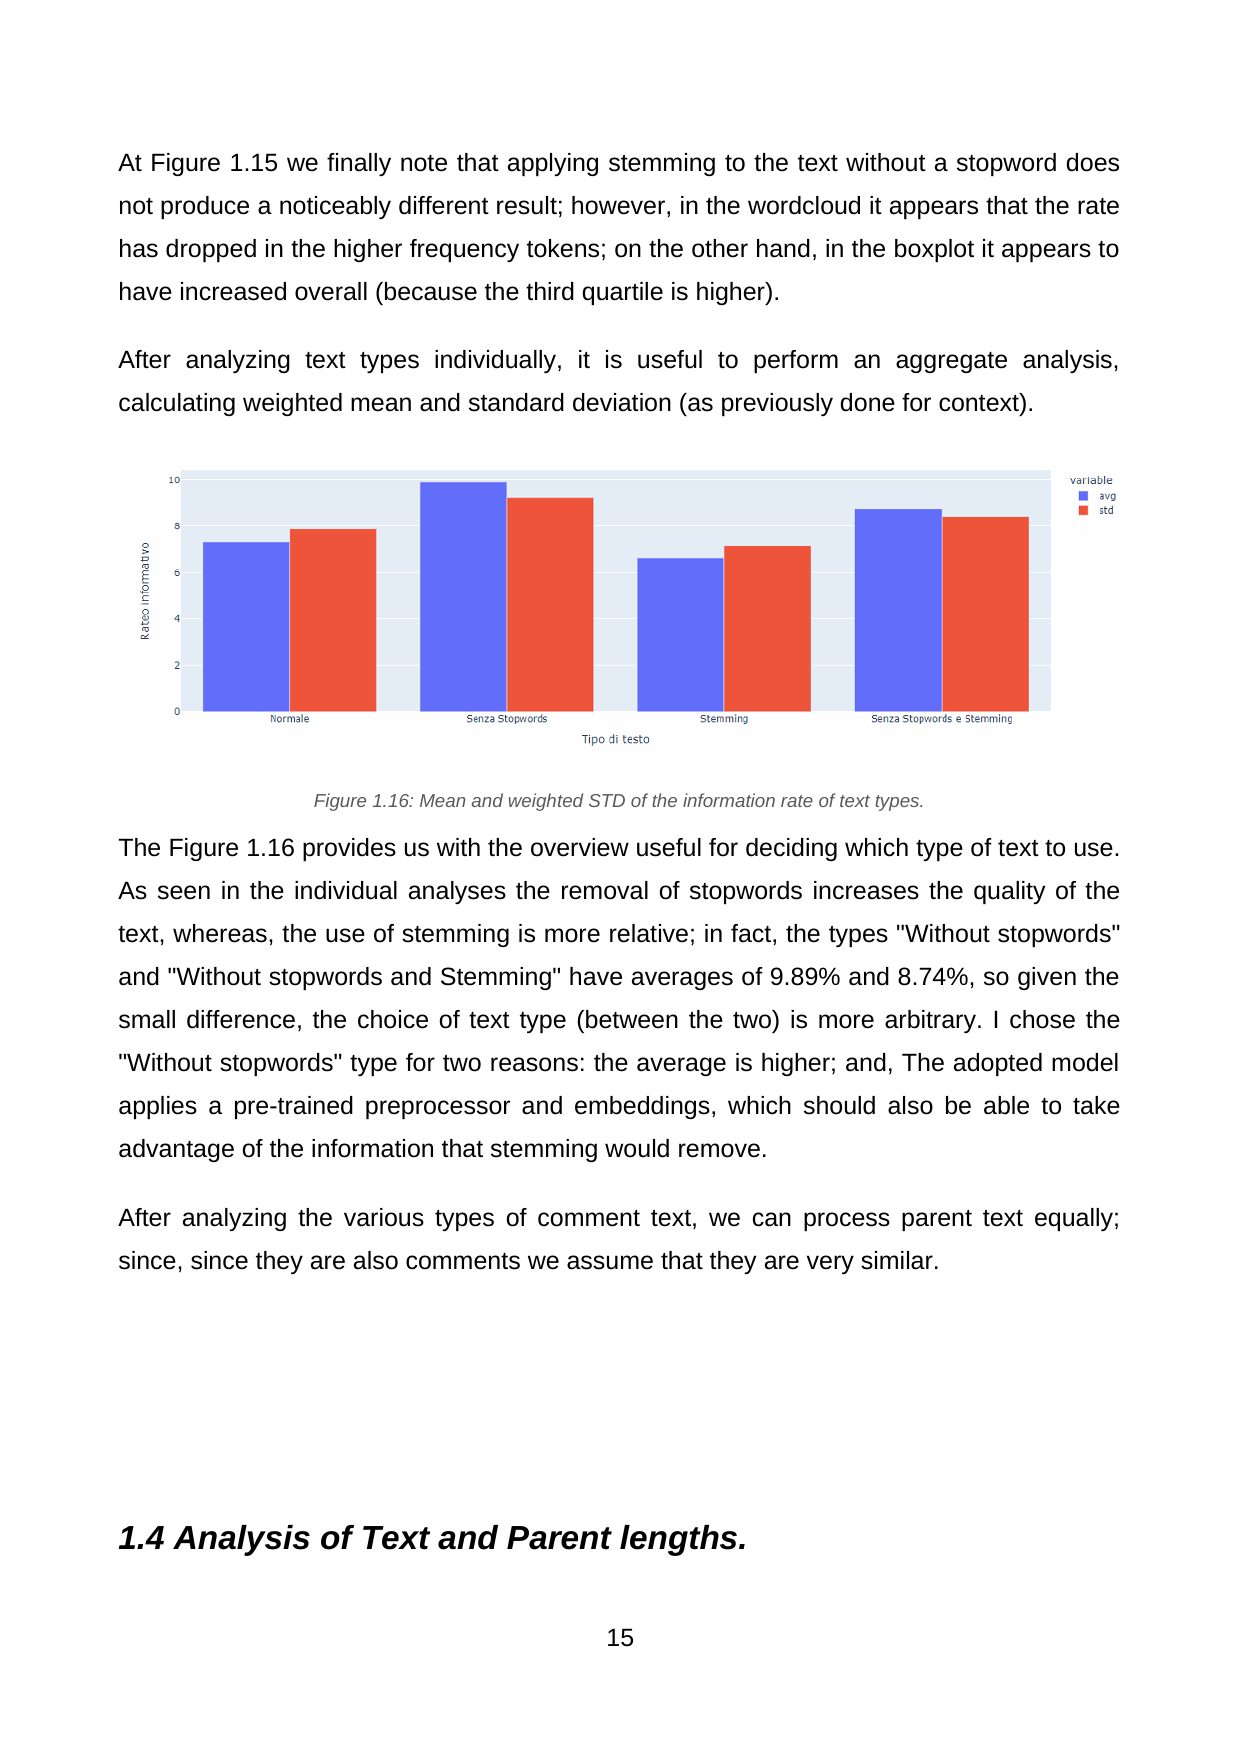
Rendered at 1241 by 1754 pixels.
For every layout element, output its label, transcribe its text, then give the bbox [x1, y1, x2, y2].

text After analyzing the various types of comment text, we can process parent text equally; since, since they are also comments we assume that they are very similar. [118, 1202, 1122, 1274]
text At Figure 1.15 we finally note that applying stemming to the text without a stopword does not produce a noticeably different result; however, in the wordcloud it appears that the rate has dropped in the higher frequency tokens; on the other hand, in the boxplot it appears to have increased overall (because the third quartile is higher). [118, 148, 1122, 306]
picture [118, 456, 1123, 751]
text After analyzing text types individually, it is useful to perform an aggregate analysis, calculating weighted mean and standard deviation (as previously done for context). [118, 345, 1122, 417]
subtitle 1.4 Analysis of Text and Parent lengths. [118, 1518, 1122, 1557]
text The Figure 1.16 provides us with the overview useful for deciding which type of text to use. As seen in the individual analyses the removal of stopwords increases the quality of the text, whereas, the use of stemming is more relative; in fact, the types "Without stopwords" and "Without stopwords and Stemming" have averages of 9.89% and 8.74%, so given the small difference, the choice of text type (between the two) is more arbitrary. I chose the "Without stopwords" type for two reasons: the average is higher; and, The adopted model applies a pre-trained preprocessor and embeddings, which should also be able to take advantage of the information that stemming would remove. [118, 832, 1122, 1163]
text Figure 1.16: Mean and weighted STD of the information rate of text types. [118, 790, 1122, 812]
